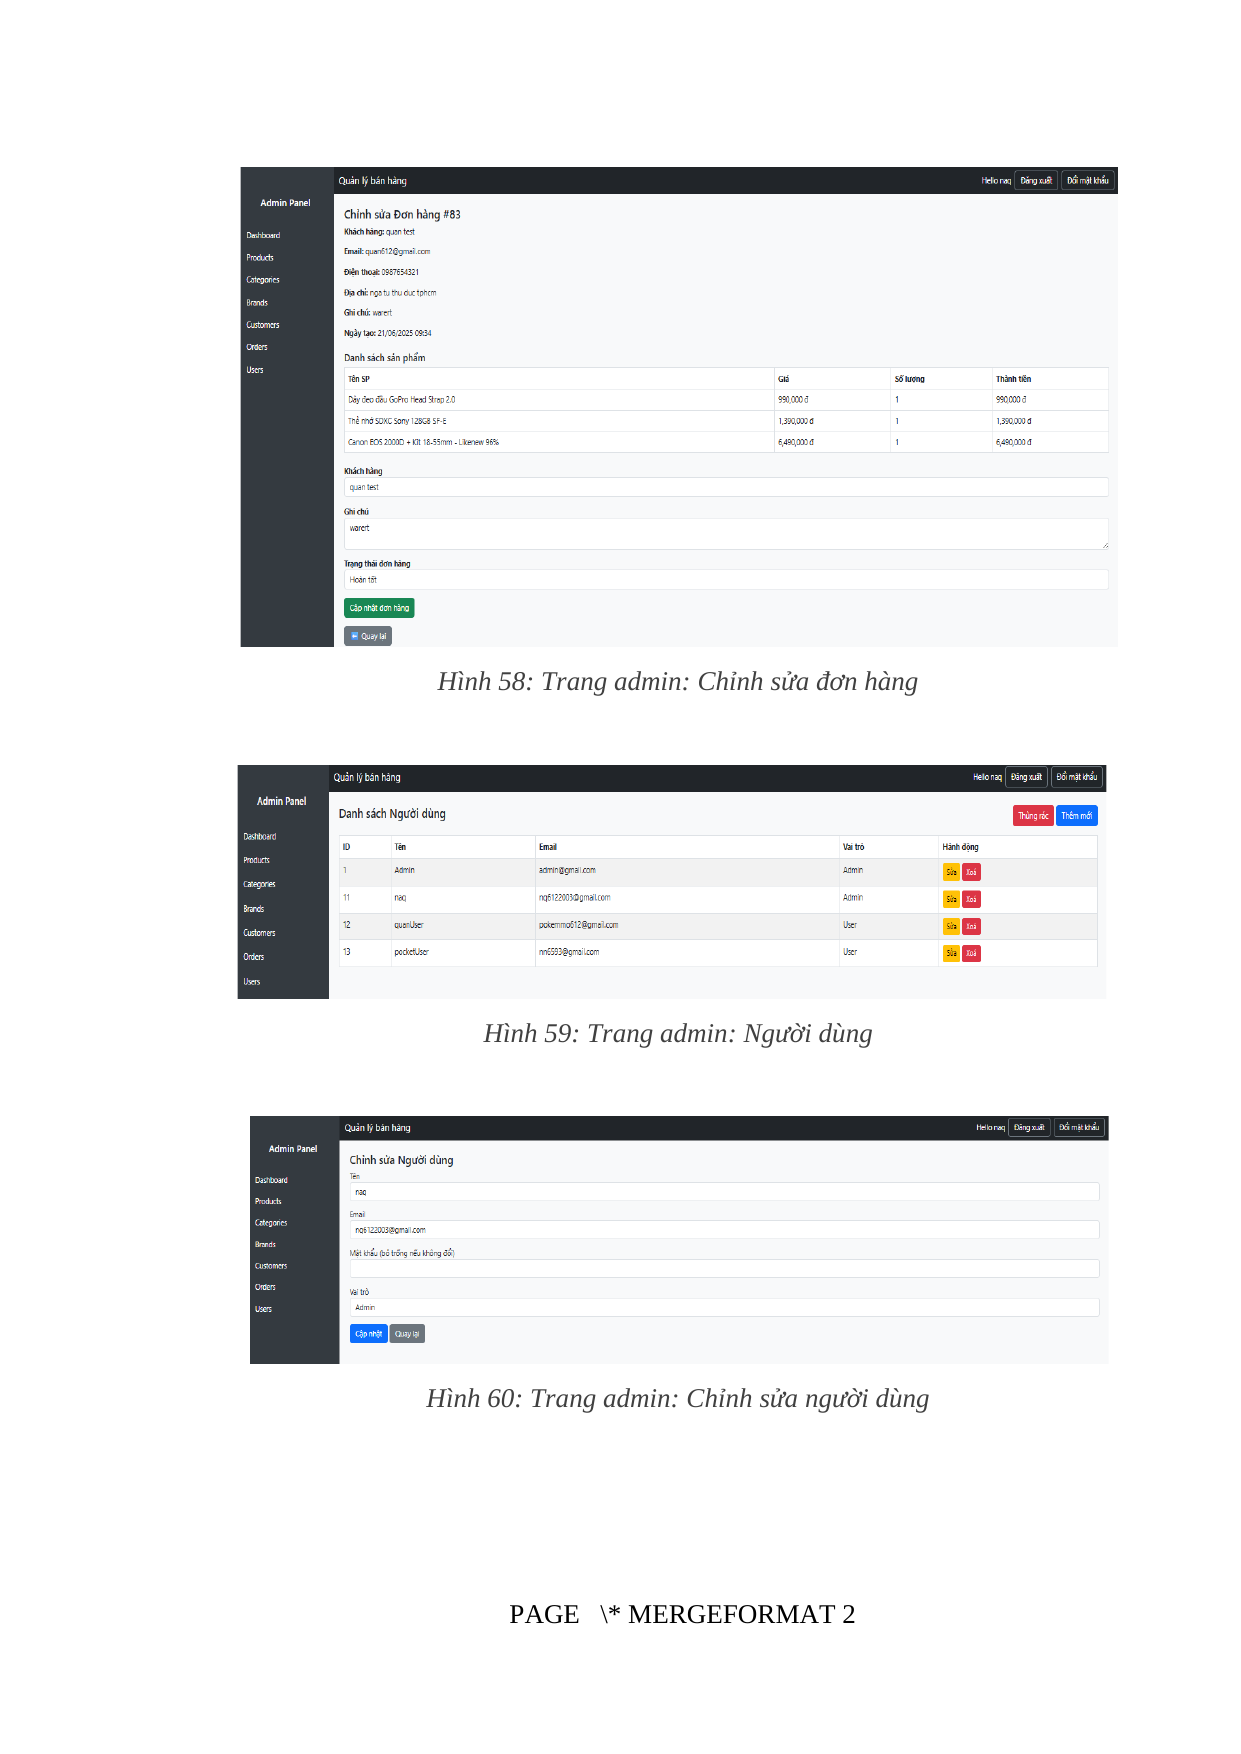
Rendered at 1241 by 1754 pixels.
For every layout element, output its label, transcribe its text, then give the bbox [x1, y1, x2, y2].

text Hình 58: Trang admin: Chỉnh sửa đơn hàng [162, 665, 1122, 696]
picture [240, 167, 1118, 647]
text Hình 60: Trang admin: Chỉnh sửa người dùng [162, 1382, 1122, 1413]
text Hình 59: Trang admin: Người dùng [162, 1017, 1122, 1048]
picture [237, 765, 1107, 999]
picture [250, 1116, 1109, 1364]
